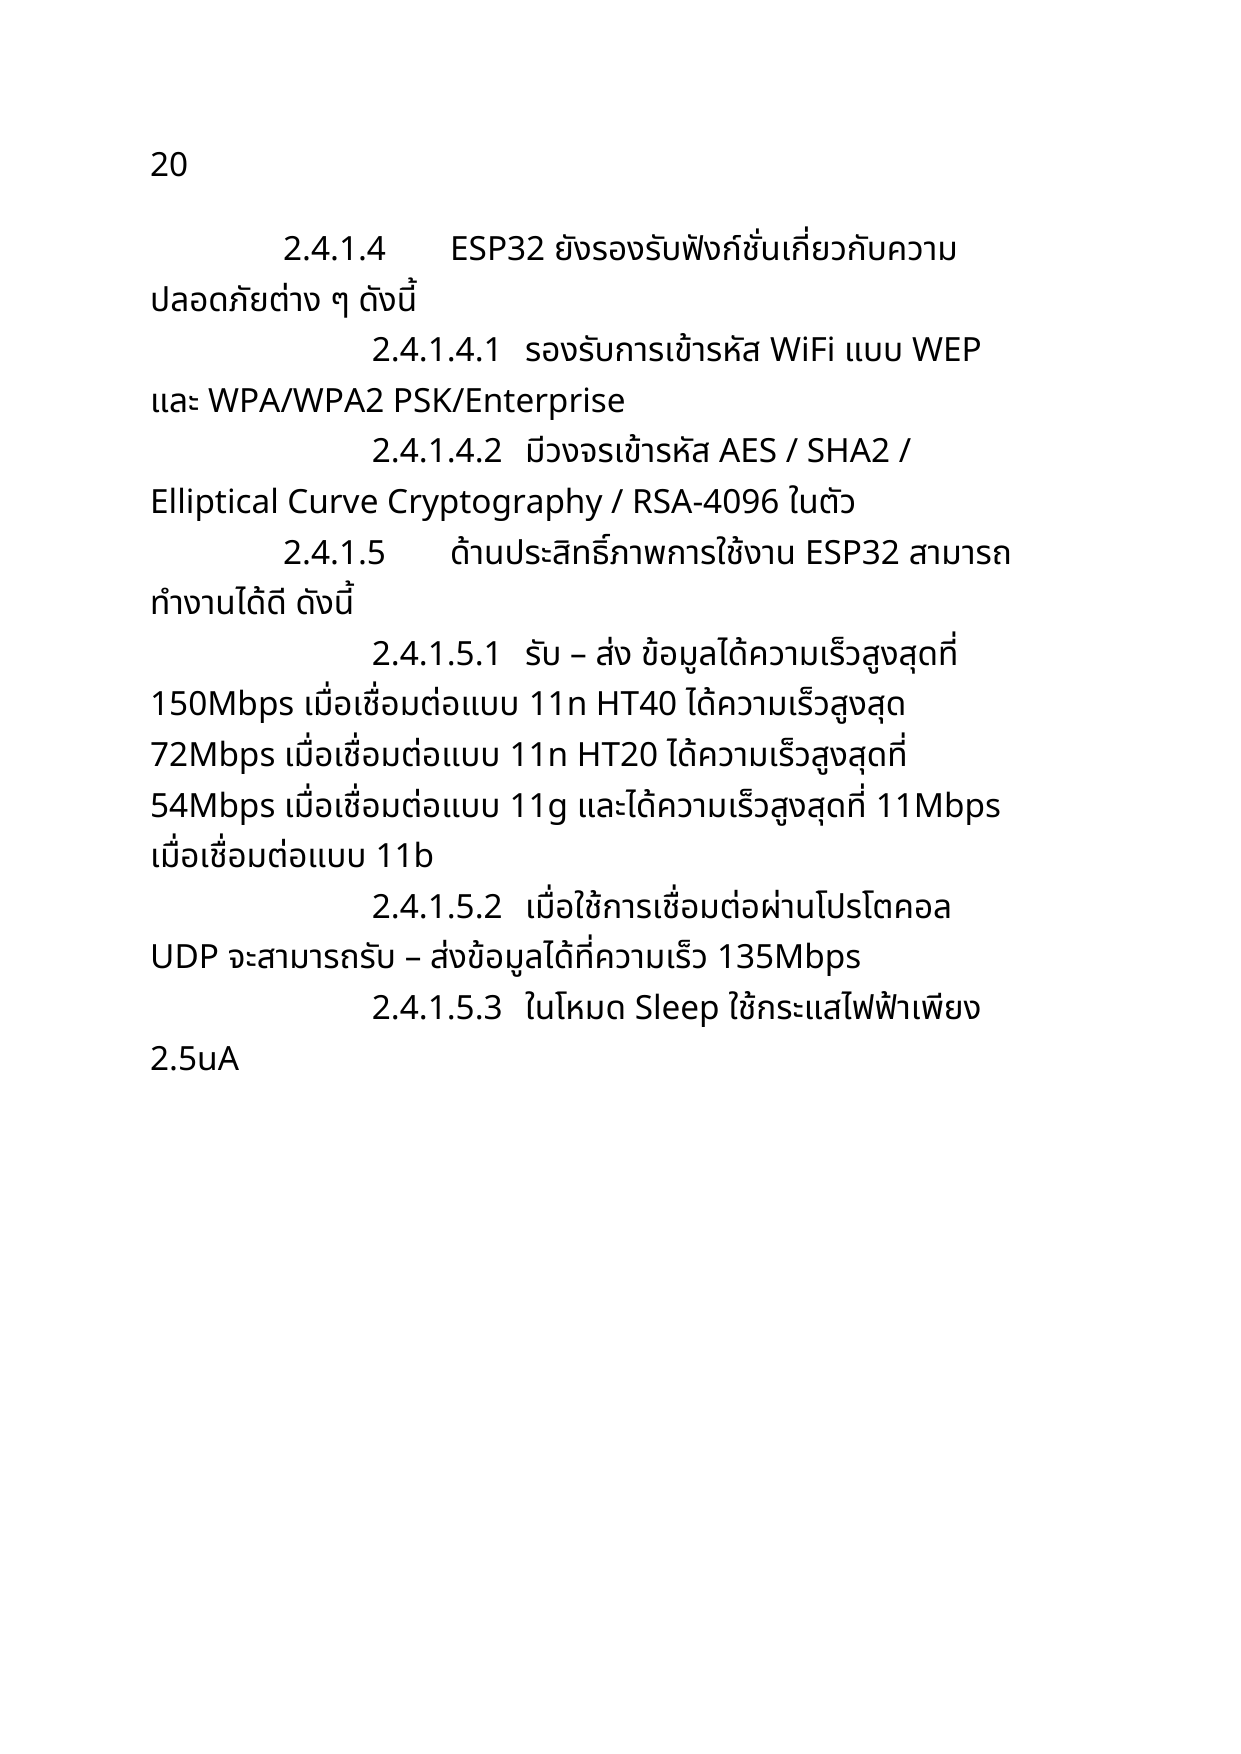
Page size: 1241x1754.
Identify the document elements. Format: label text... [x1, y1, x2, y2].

text 2.4.1.4.2 มีวงจรเข้ารหัส AES / SHA2 / Elliptical Curve Cryptography / RSA-4096 ในตัว [150, 427, 1015, 528]
text 2.4.1.5.2 เมื่อใช้การเชื่อมต่อผ่านโปรโตคอล UDP จะสามารถรับ – ส่งข้อมูลได้ที่ความเร็ว 135Mbps [150, 883, 1015, 984]
text 2.4.1.4.1 รองรับการเข้ารหัส WiFi แบบ WEP และ WPA/WPA2 PSK/Enterprise [150, 326, 1015, 427]
text 2.4.1.5.3 ในโหมด Sleep ใช้กระแสไฟฟ้าเพียง 2.5uA [150, 984, 1015, 1080]
text 2.4.1.5.1 รับ – ส่ง ข้อมูลได้ความเร็วสูงสุดที่ 150Mbps เมื่อเชื่อมต่อแบบ 11n HT40 ได้ความเร็วสูงสุด 72Mbps เมื่อเชื่อมต่อแบบ 11n HT20 ได้ความเร็วสูงสุดที่ 54Mbps เมื่อเชื่อมต่อแบบ 11g และได้ความเร็วสูงสุดที่ 11Mbps เมื่อเชื่อมต่อแบบ 11b [150, 629, 1015, 883]
text 2.4.1.5 ด้านประสิทธิ์ภาพการใช้งาน ESP32 สามารถทำงานได้ดี ดังนี้ [150, 528, 1015, 629]
text 2.4.1.4 ESP32 ยังรองรับฟังก์ชั่นเกี่ยวกับความปลอดภัยต่าง ๆ ดังนี้ [150, 225, 1015, 326]
